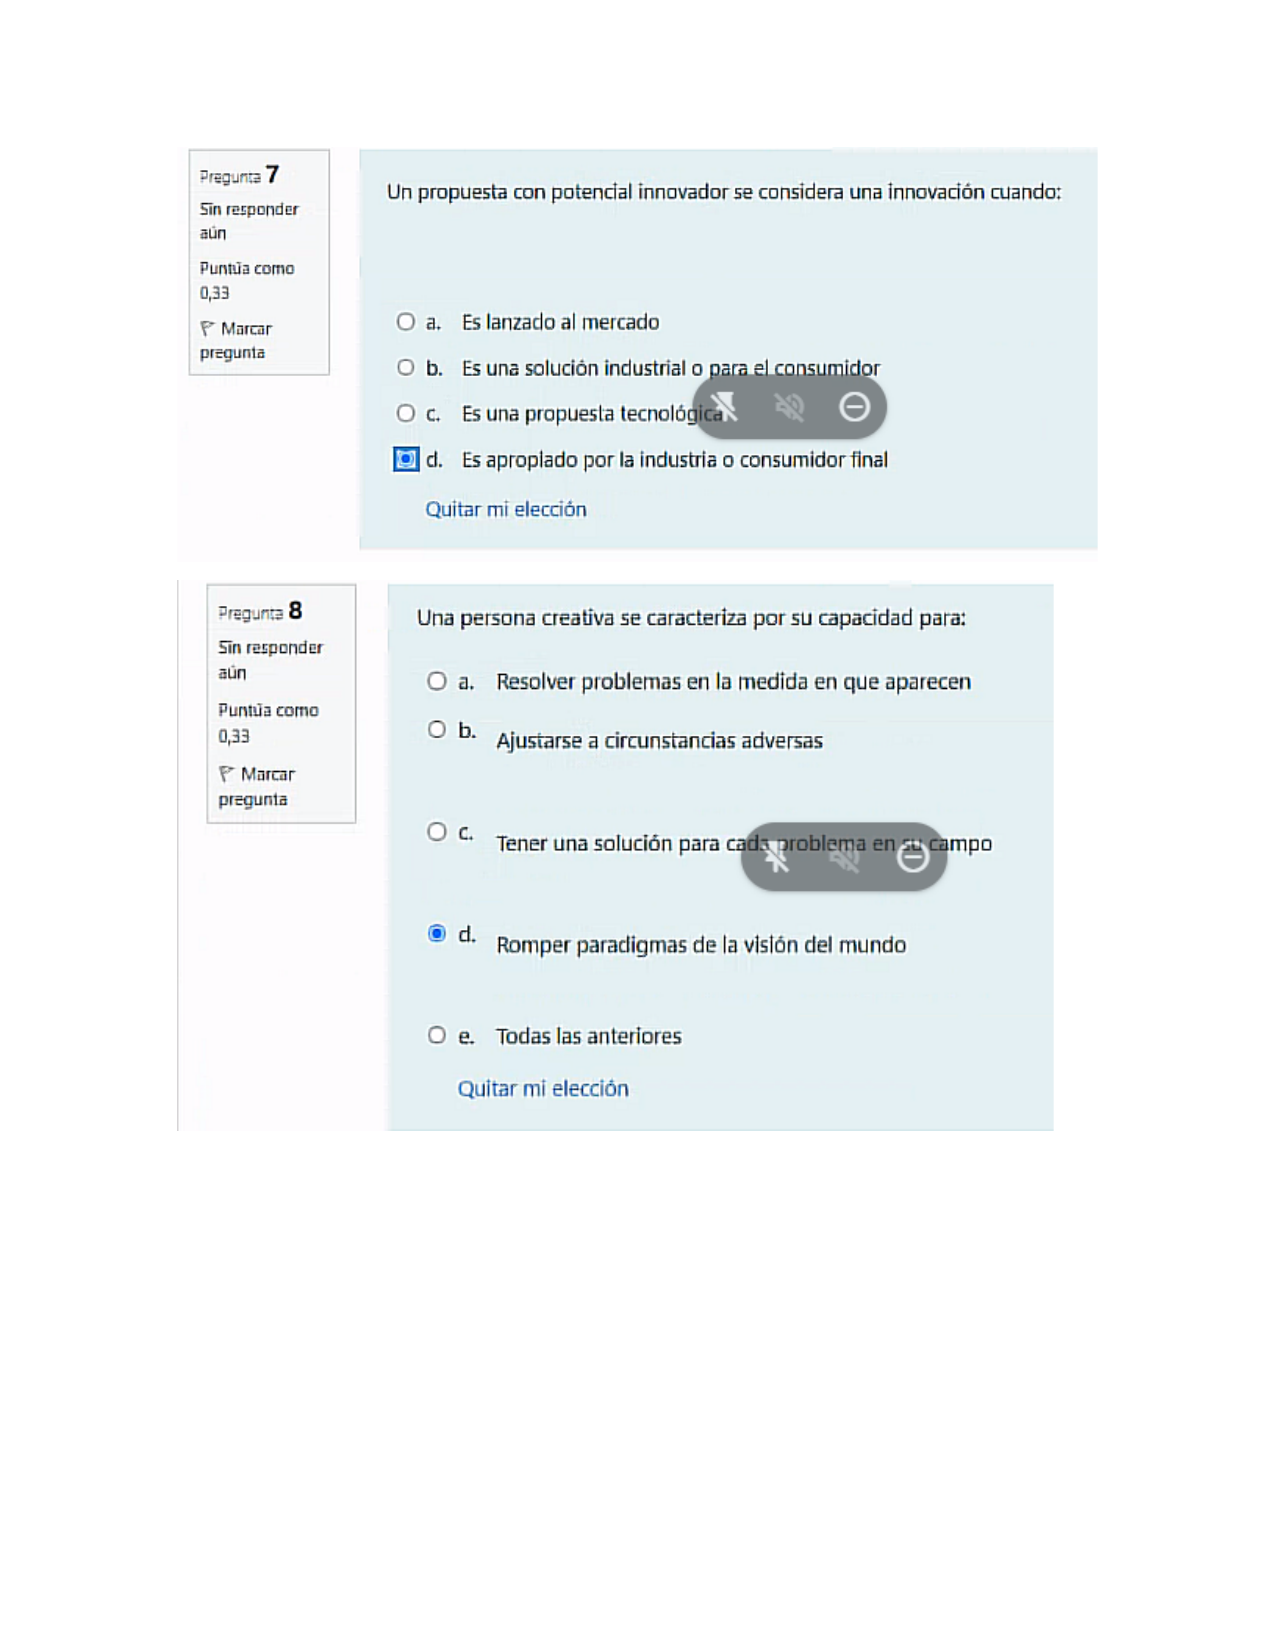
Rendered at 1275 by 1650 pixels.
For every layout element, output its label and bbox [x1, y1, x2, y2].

picture [177, 580, 1054, 1131]
picture [177, 147, 1098, 562]
